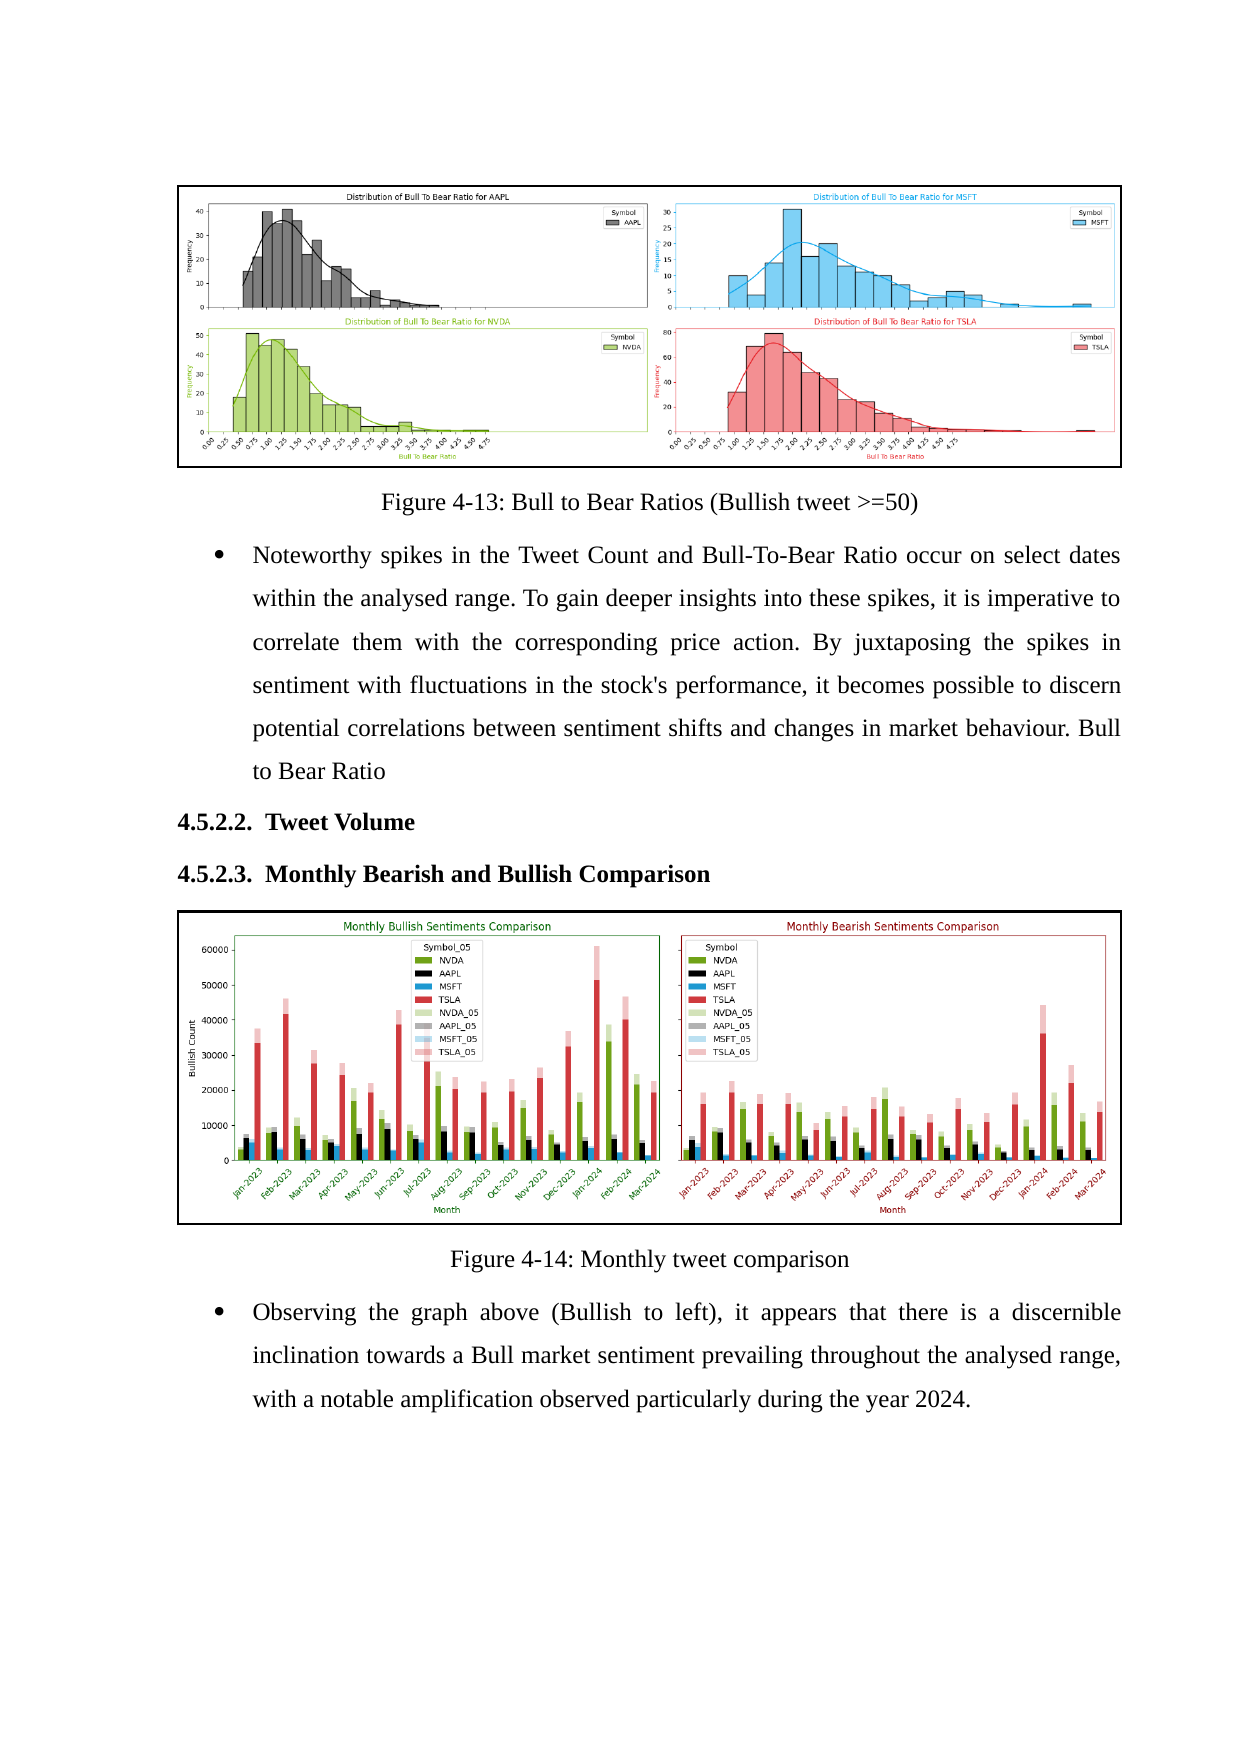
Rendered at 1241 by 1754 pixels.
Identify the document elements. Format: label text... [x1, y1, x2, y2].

subtitle Monthly Bearish and Bullish Comparison [177, 859, 1122, 888]
list Observing the graph above (Bullish to left), it appears that there is a discernible inclination towards a Bull market sentiment prevailing throughout the analysed range, with a notable amplification observed particularly during the year 2024. [215, 1297, 1122, 1412]
picture [179, 187, 1120, 466]
subtitle Tweet Volume [177, 807, 1122, 836]
list Noteworthy spikes in the Tweet Count and Bull-To-Bear Ratio occur on select dates within the analysed range. To gain deeper insights into these spikes, it is imperative to correlate them with the corresponding price action. By juxtaposing the spikes in sentiment with fluctuations in the stock's performance, it becomes possible to discern potential correlations between sentiment shifts and changes in market behaviour. Bull to Bear Ratio [215, 540, 1122, 785]
picture [179, 913, 1120, 1223]
